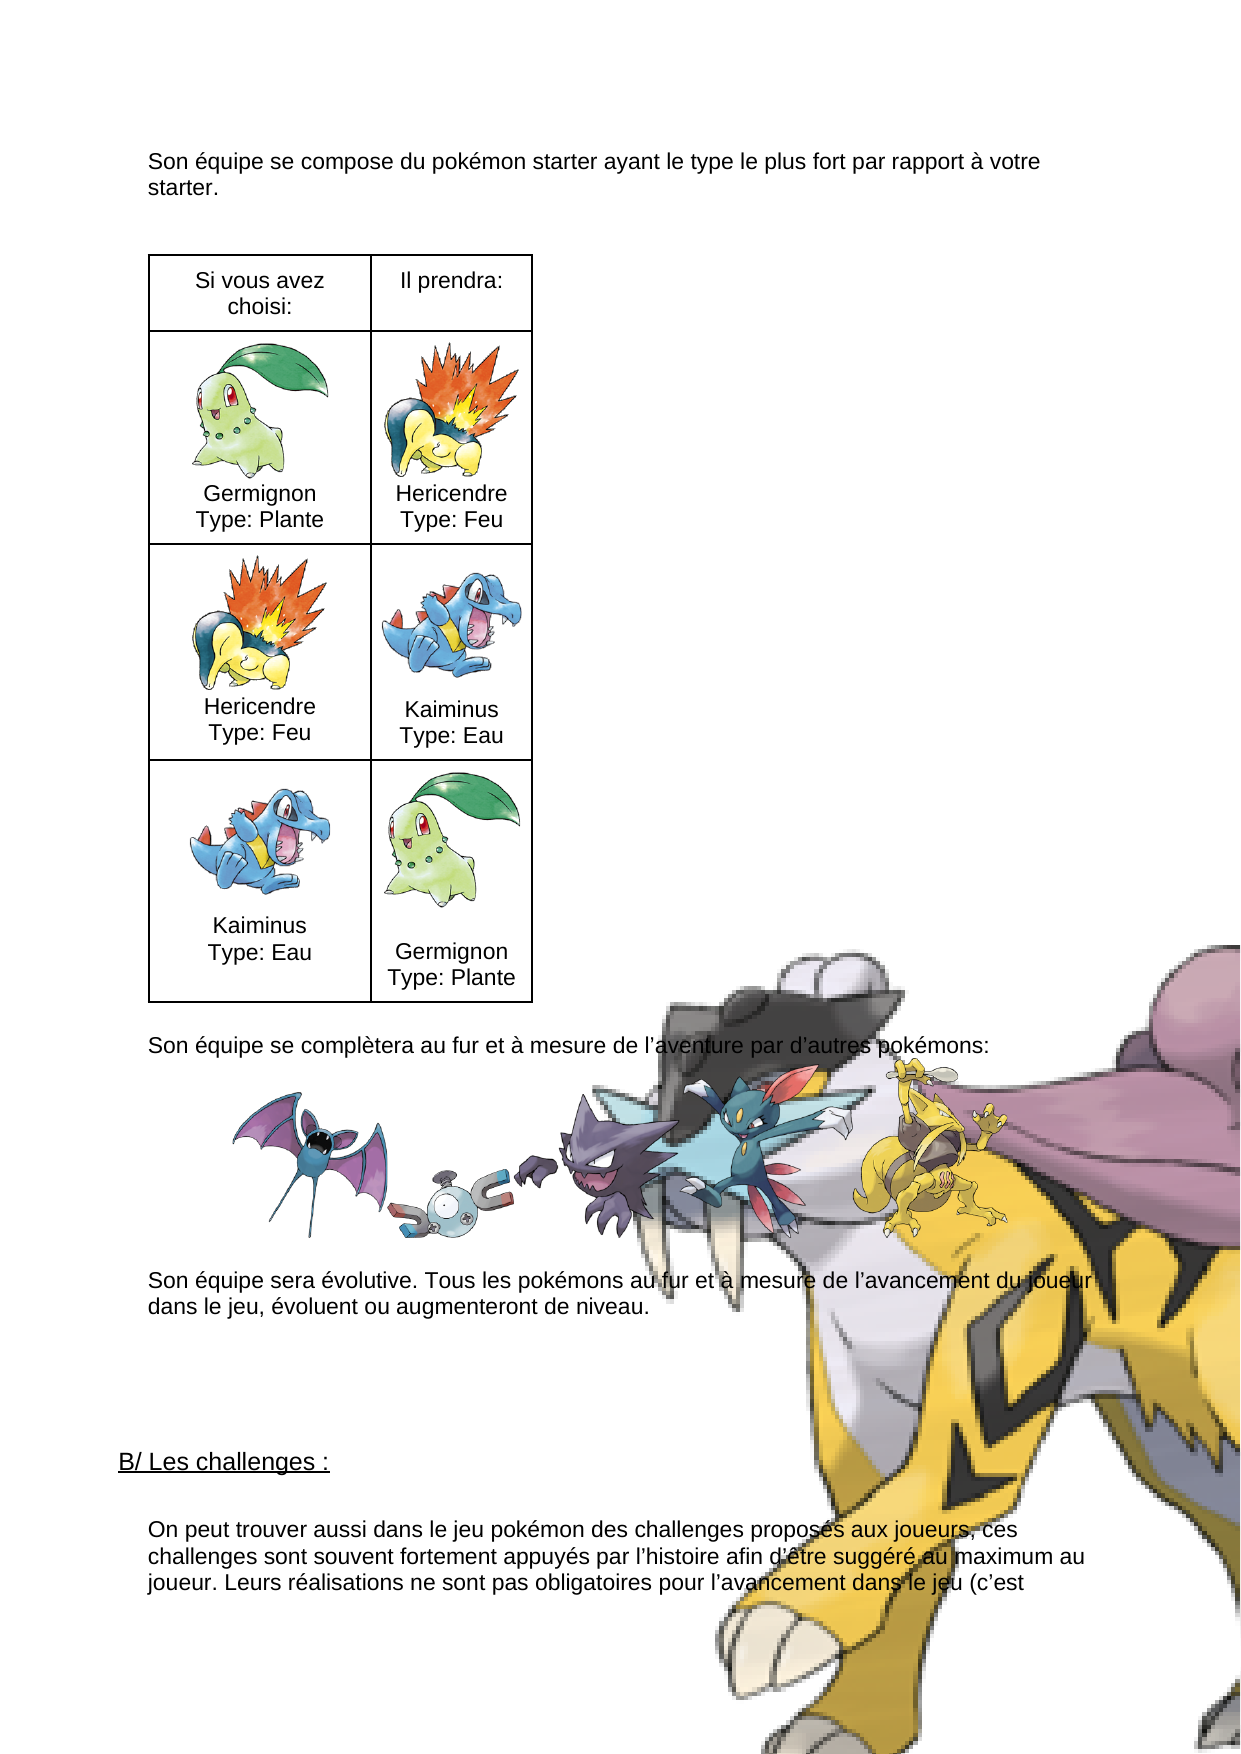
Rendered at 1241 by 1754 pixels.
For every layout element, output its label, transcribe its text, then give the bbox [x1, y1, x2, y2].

table_cell Kaiminus Type: Eau [372, 545, 531, 759]
table_cell Kaiminus Type: Eau [150, 761, 370, 1001]
table_cell Hericendre Type: Feu [150, 545, 370, 759]
table_header Il prendra: [372, 256, 531, 330]
picture [382, 342, 521, 480]
text Son équipe se complètera au fur et à mesure de l’aventure par d’autres pokémons: [148, 1032, 1093, 1058]
picture [382, 771, 521, 909]
picture [189, 771, 331, 913]
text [148, 148, 1093, 200]
text Son équipe sera évolutive. Tous les pokémons au fur et à mesure de l’avancement du joueur dans le jeu, évoluent ou augmenteront de niveau. [148, 1267, 1093, 1319]
text B/ Les challenges : [118, 1446, 1240, 1475]
table_cell Germignon Type: Plante [372, 761, 531, 1001]
table_cell Germignon Type: Plante [150, 332, 370, 543]
picture [381, 555, 522, 696]
picture [191, 555, 329, 693]
picture [191, 342, 329, 480]
table_cell Hericendre Type: Feu [372, 332, 531, 543]
table_header Si vous avez choisi: [150, 256, 370, 330]
picture [232, 945, 1241, 1754]
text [148, 1516, 1093, 1596]
